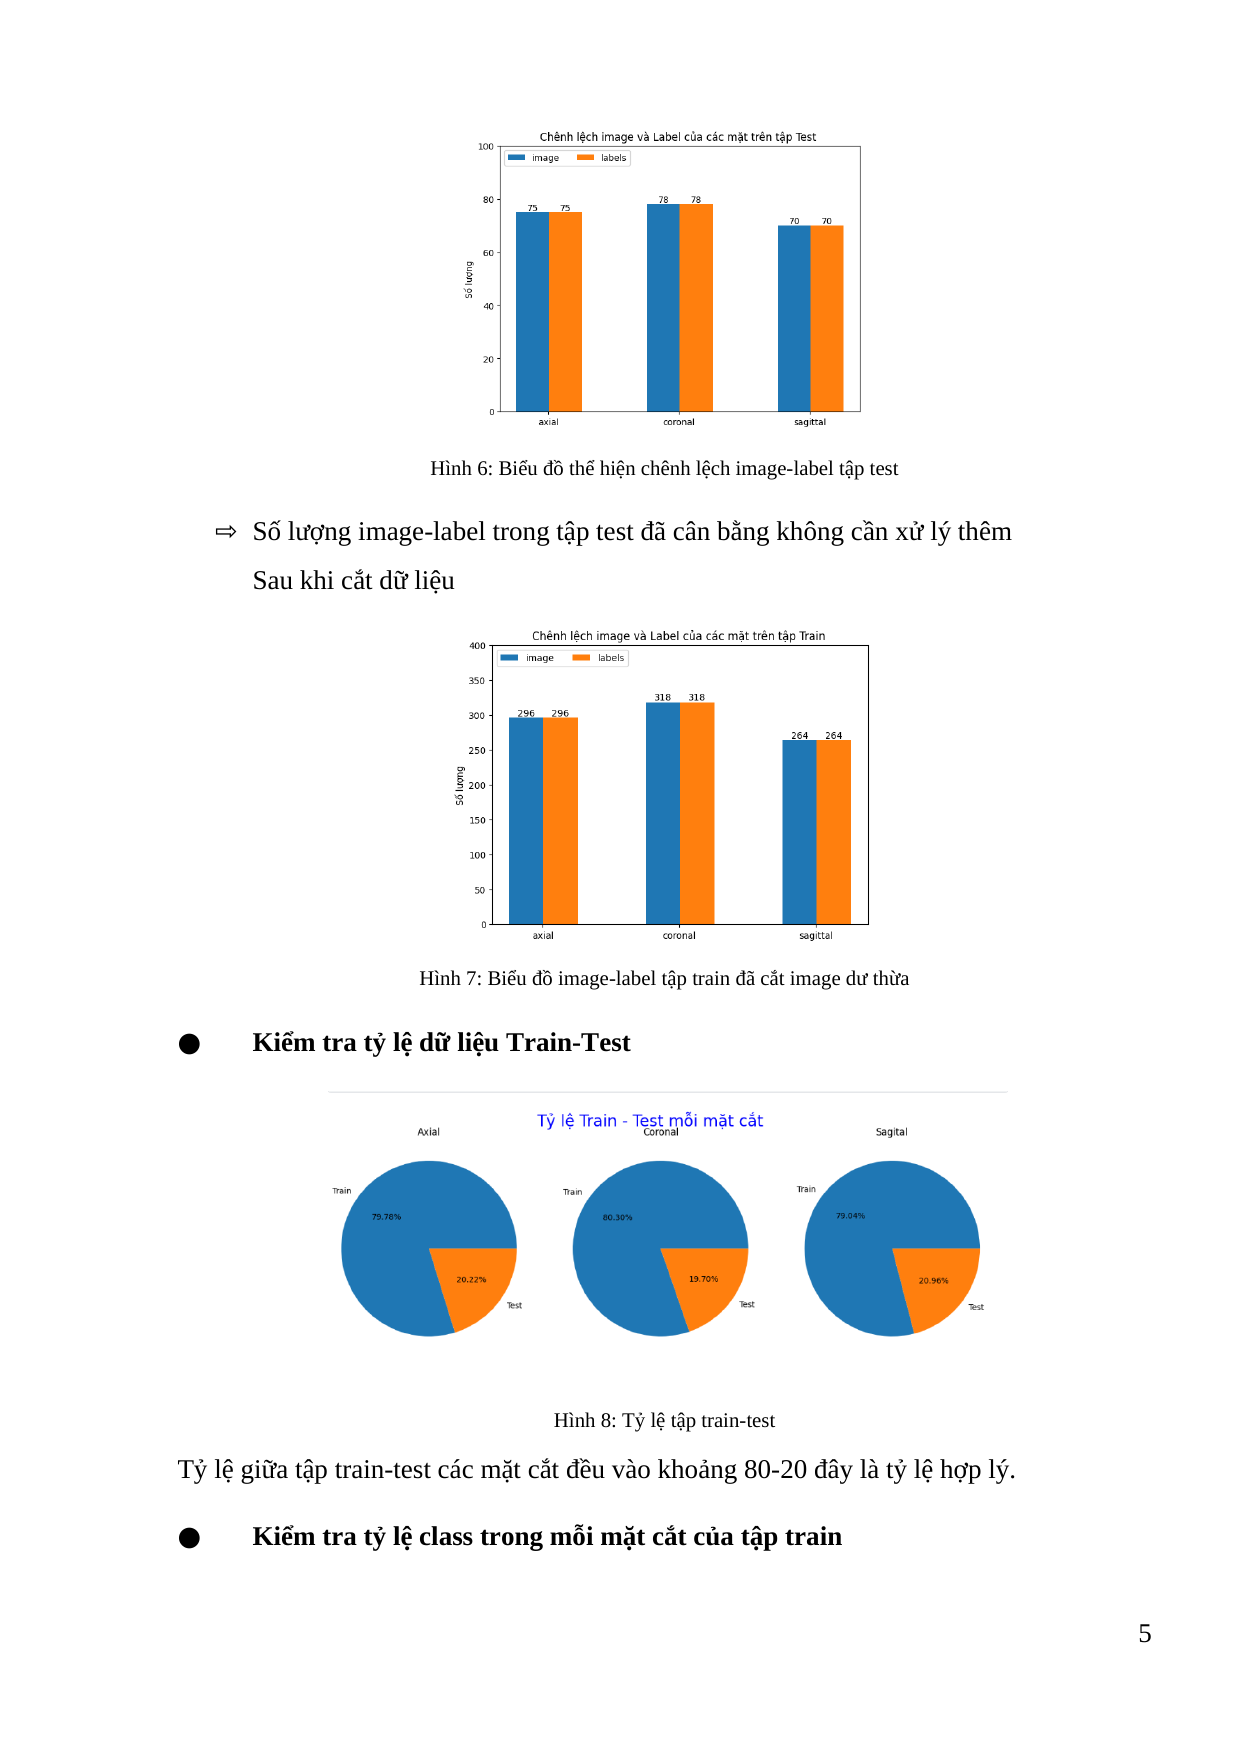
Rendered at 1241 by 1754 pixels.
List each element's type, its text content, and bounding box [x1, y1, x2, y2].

text Hình 6: Biểu đồ thể hiện chênh lệch image-label tập test [177, 455, 1152, 479]
list Số lượng image-label trong tập test đã cân bằng không cần xử lý thêm [215, 500, 1152, 556]
list Kiểm tra tỷ lệ dữ liệu Train-Test [177, 1011, 1152, 1066]
list Kiểm tra tỷ lệ class trong mỗi mặt cắt của tập train [177, 1505, 1152, 1561]
picture [457, 118, 872, 435]
text Hình 7: Biểu đồ image-label tập train đã cắt image dư thừa [177, 966, 1152, 990]
picture [320, 1091, 1009, 1387]
text Tỷ lệ giữa tập train-test các mặt cắt đều vào khoảng 80-20 đây là tỷ lệ hợp lý. [177, 1453, 1152, 1484]
text Sau khi cắt dữ liệu [252, 564, 1152, 595]
text Hình 8: Tỷ lệ tập train-test [177, 1408, 1152, 1432]
picture [448, 616, 881, 945]
